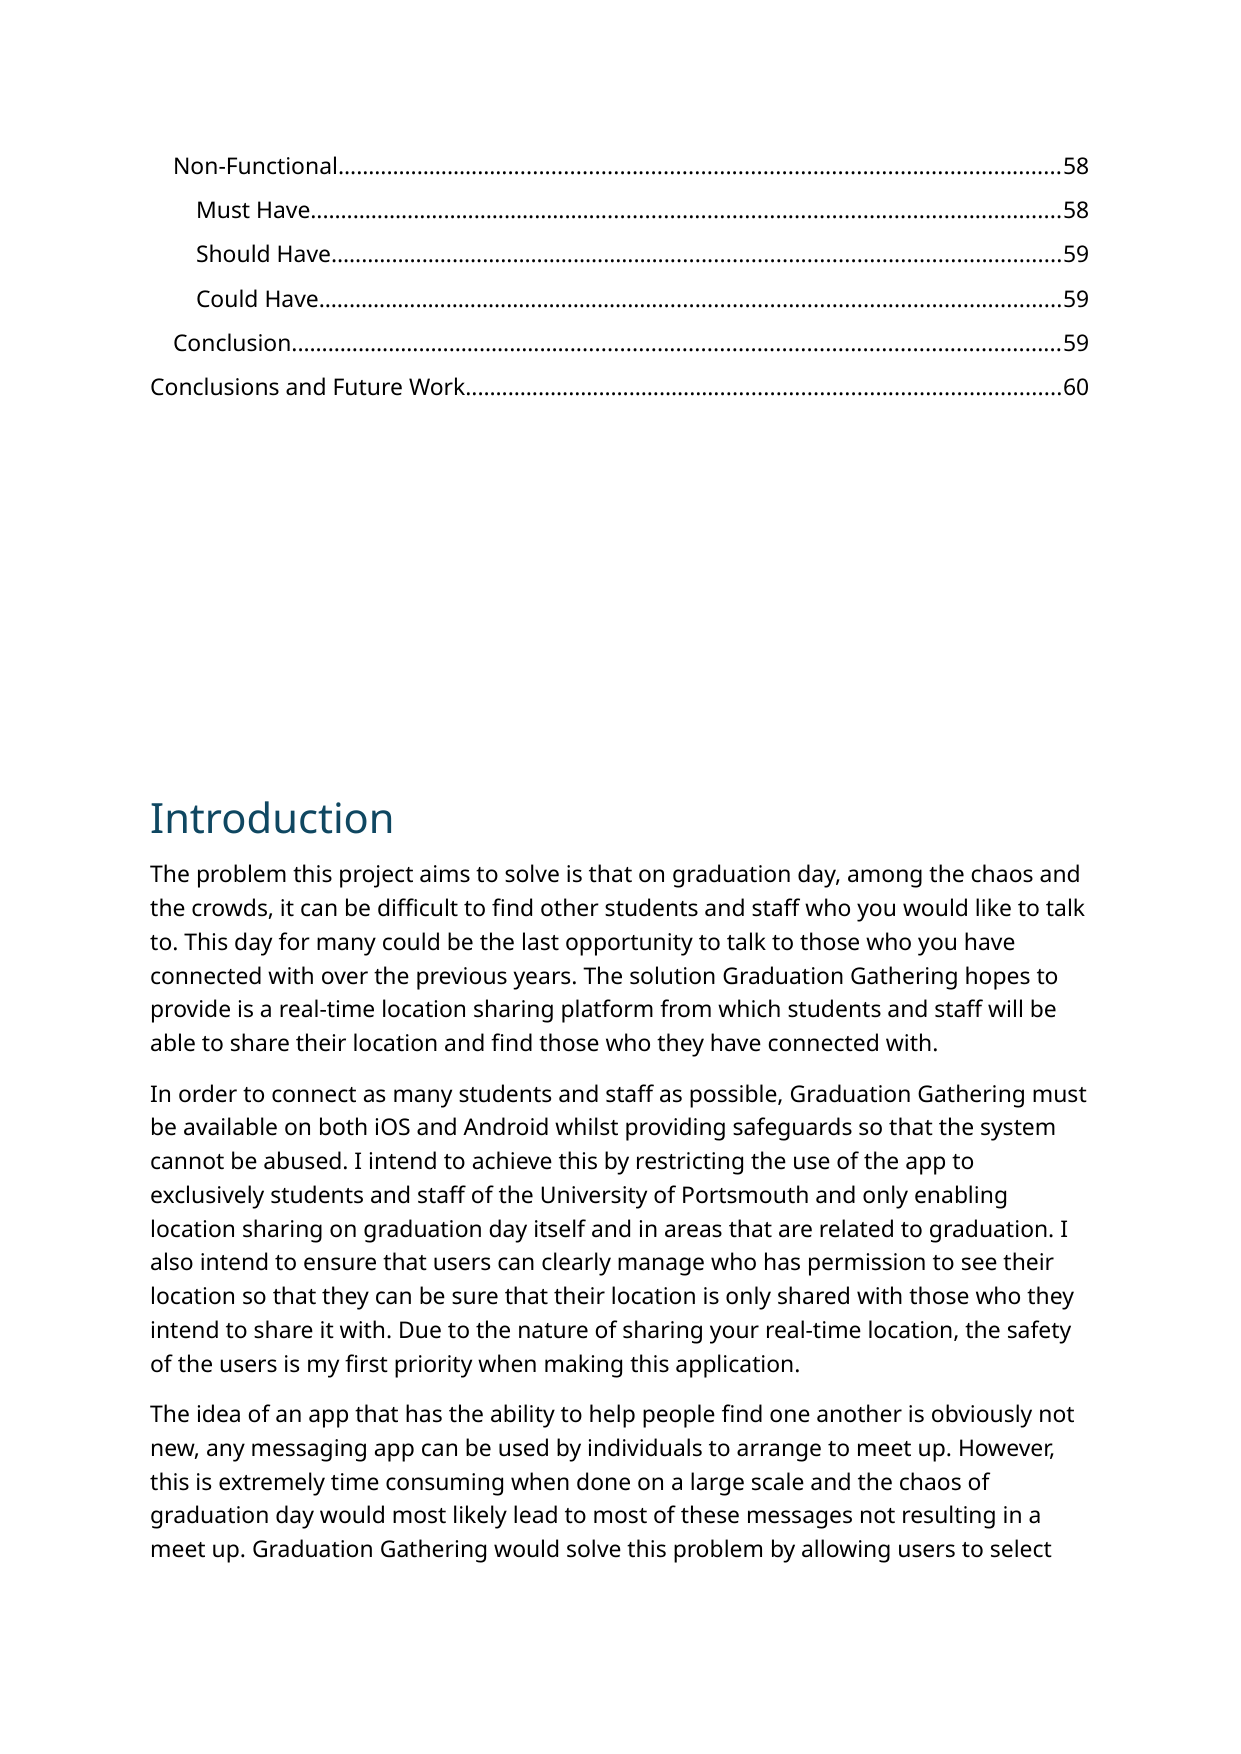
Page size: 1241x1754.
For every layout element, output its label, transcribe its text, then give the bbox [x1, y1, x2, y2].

subtitle Introduction [150, 789, 1090, 846]
text In order to connect as many students and staff as possible, Graduation Gathering must be available on both iOS and Android whilst providing safeguards so that the system cannot be abused. I intend to achieve this by restricting the use of the app to exclusively students and staff of the University of Portsmouth and only enabling location sharing on graduation day itself and in areas that are related to graduation. I also intend to ensure that users can clearly manage who has permission to see their location so that they can be sure that their location is only shared with those who they intend to share it with. Due to the nature of sharing your real-time location, the safety of the users is my first priority when making this application. [150, 1077, 1090, 1379]
text The problem this project aims to solve is that on graduation day, among the chaos and the crowds, it can be difficult to find other students and staff who you would like to talk to. This day for many could be the last opportunity to talk to those who you have connected with over the previous years. The solution Graduation Gathering hopes to provide is a real-time location sharing platform from which students and staff will be able to share their location and find those who they have connected with. [150, 858, 1090, 1058]
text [150, 1398, 1090, 1564]
